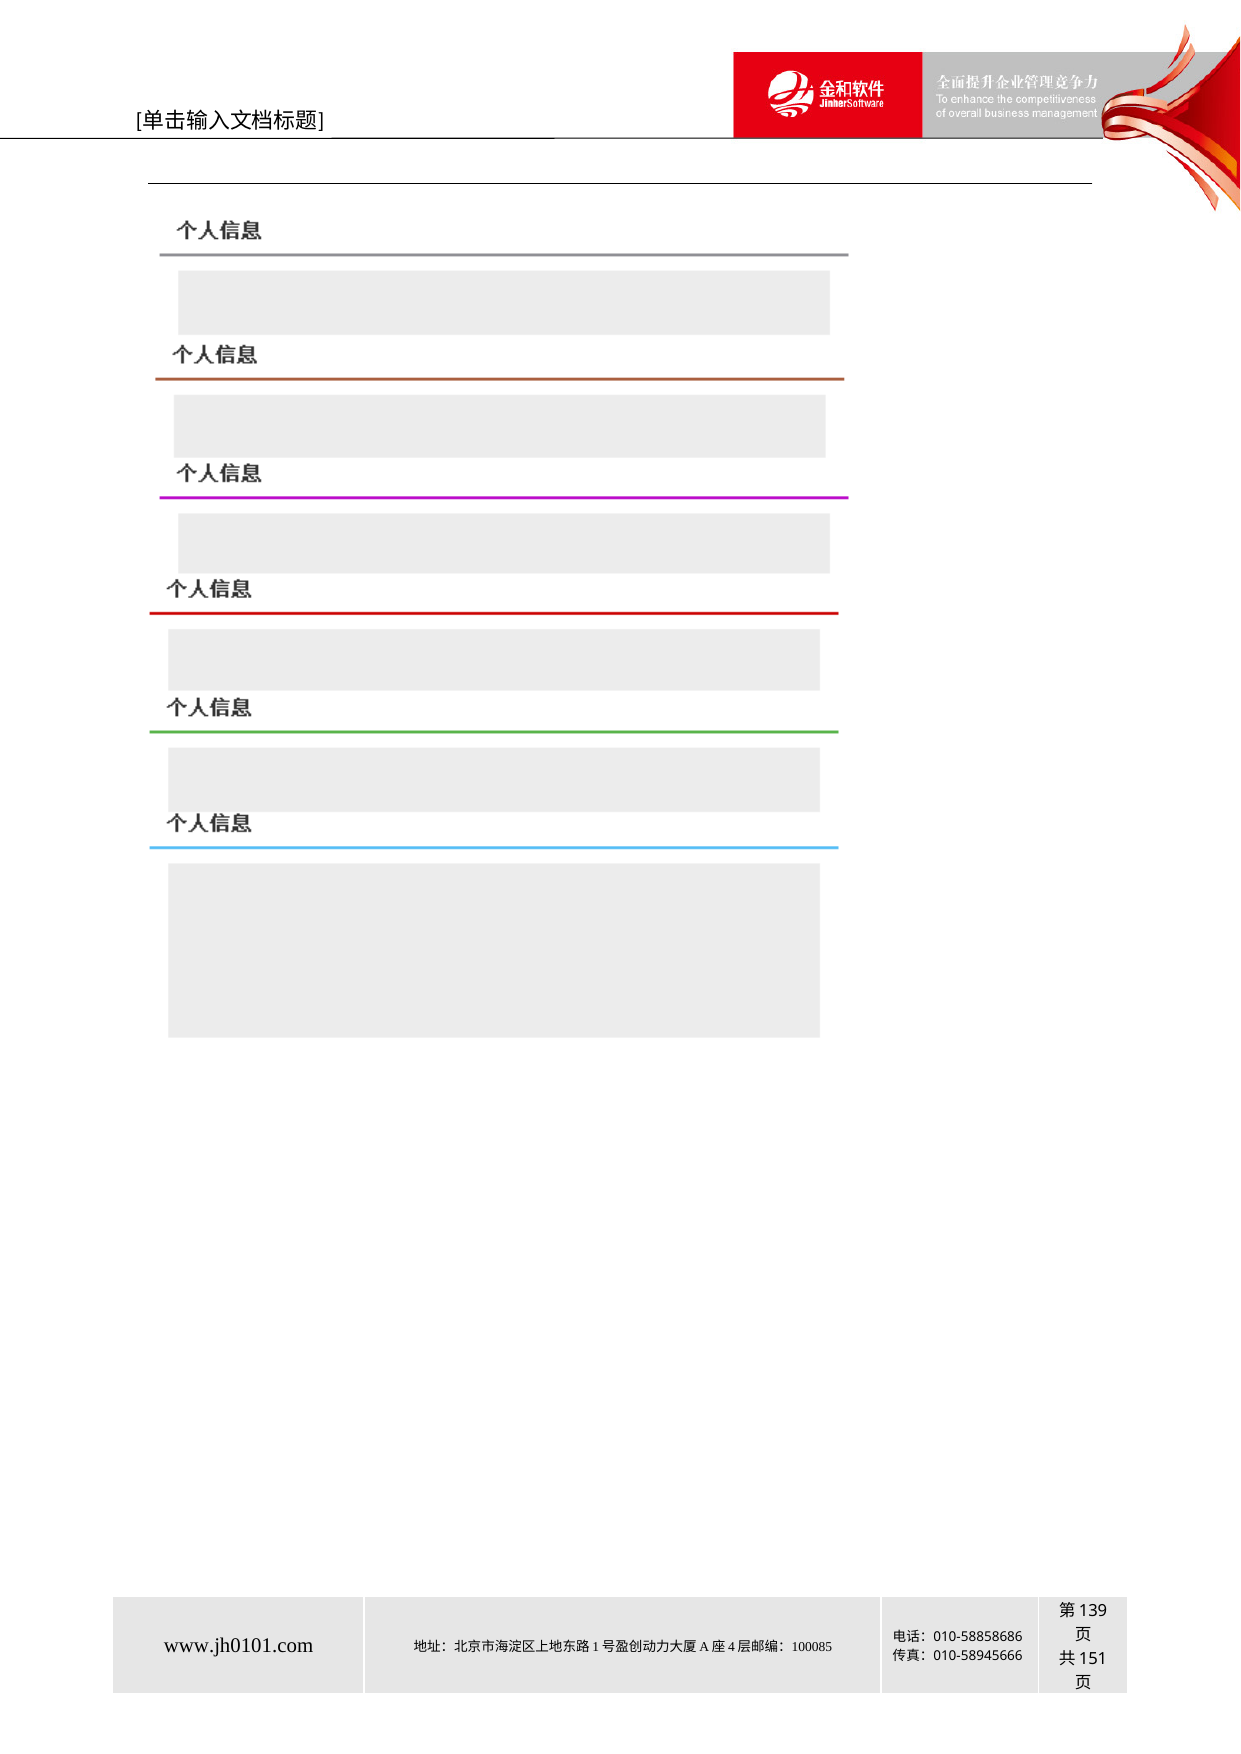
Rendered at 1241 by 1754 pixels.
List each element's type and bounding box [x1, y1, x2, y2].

picture [147, 0, 1241, 1045]
